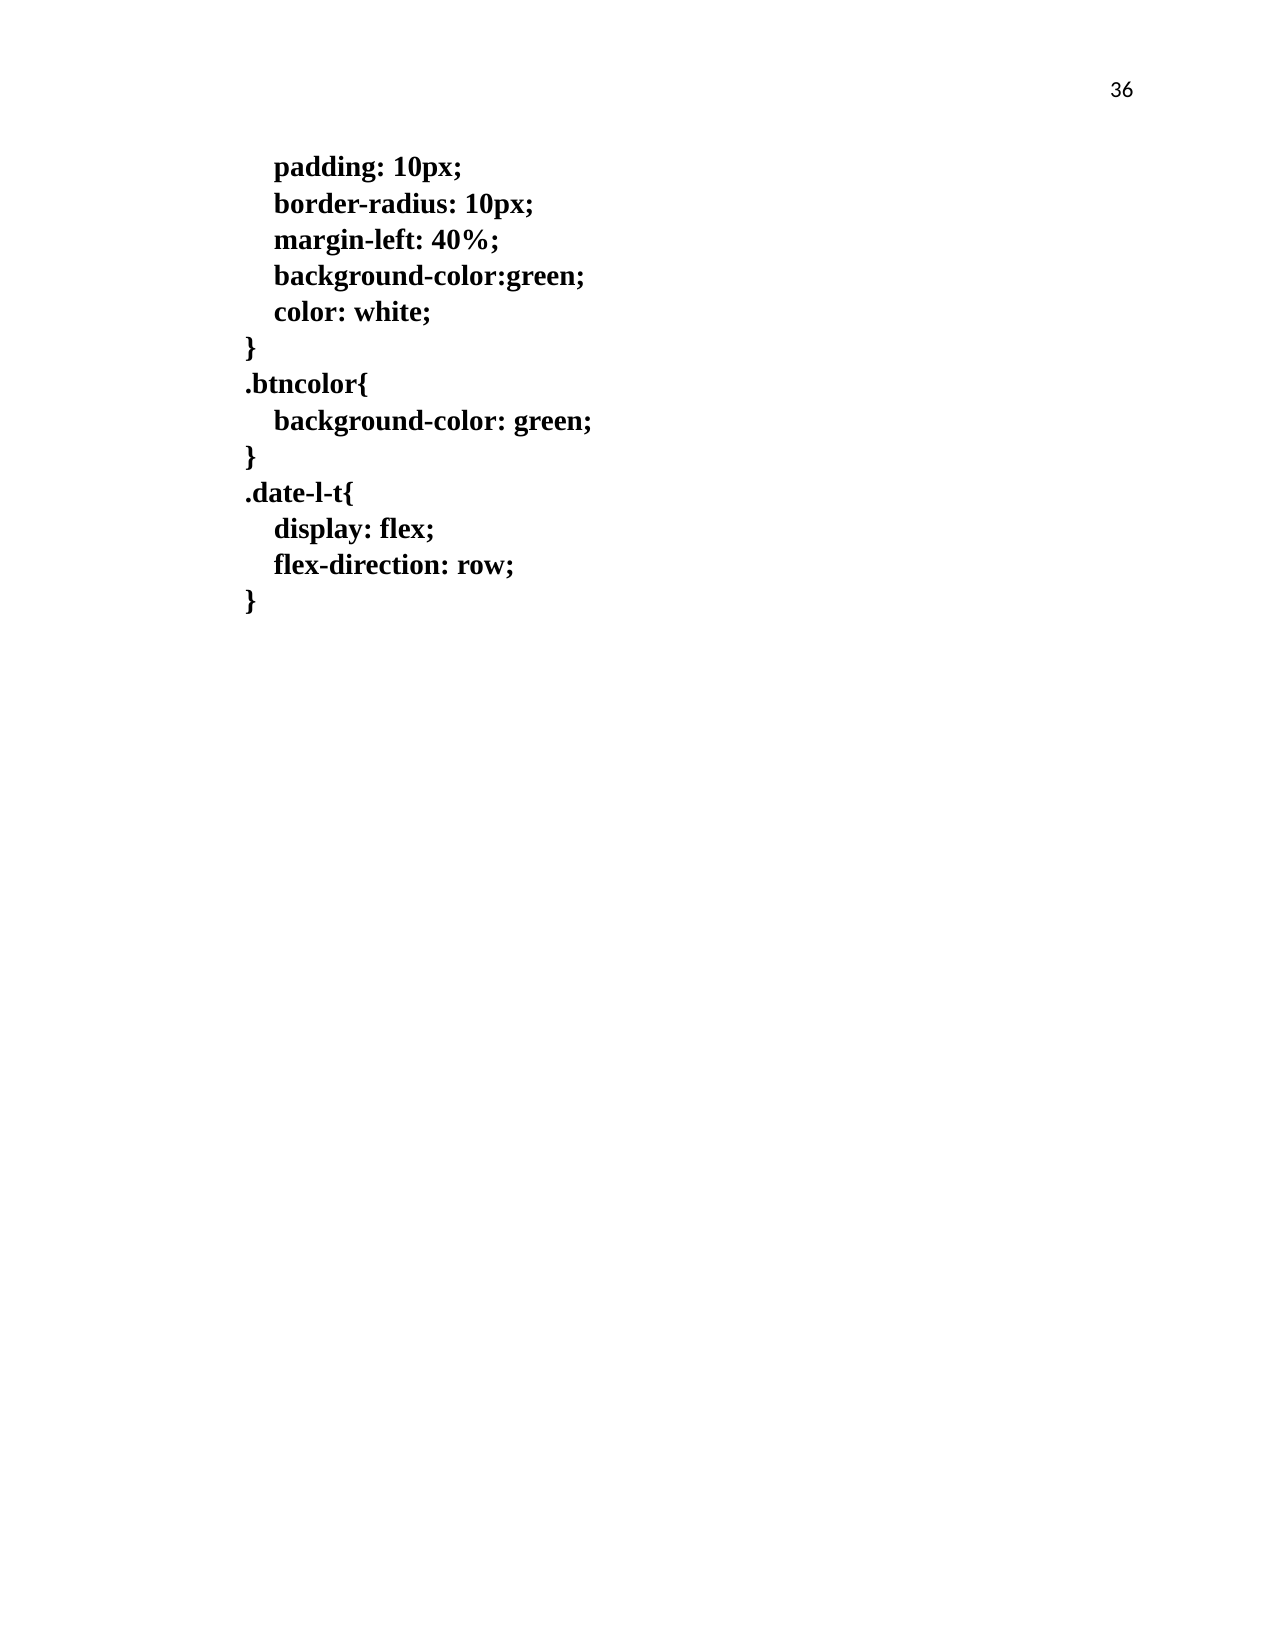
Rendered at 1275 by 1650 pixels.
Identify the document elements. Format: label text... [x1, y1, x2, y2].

list flex-direction: row; [244, 547, 1133, 581]
list background-color: green; [244, 403, 1133, 436]
list } [244, 330, 1133, 364]
list padding: 10px; [244, 149, 1133, 183]
list .btncolor{ [244, 366, 1133, 400]
list display: flex; [244, 511, 1133, 544]
list border-radius: 10px; [244, 186, 1133, 219]
list } [244, 439, 1133, 472]
list color: white; [244, 294, 1133, 328]
list .date-l-t{ [244, 475, 1133, 508]
list background-color:green; [244, 258, 1133, 292]
list margin-left: 40%; [244, 222, 1133, 255]
list } [244, 583, 1133, 617]
